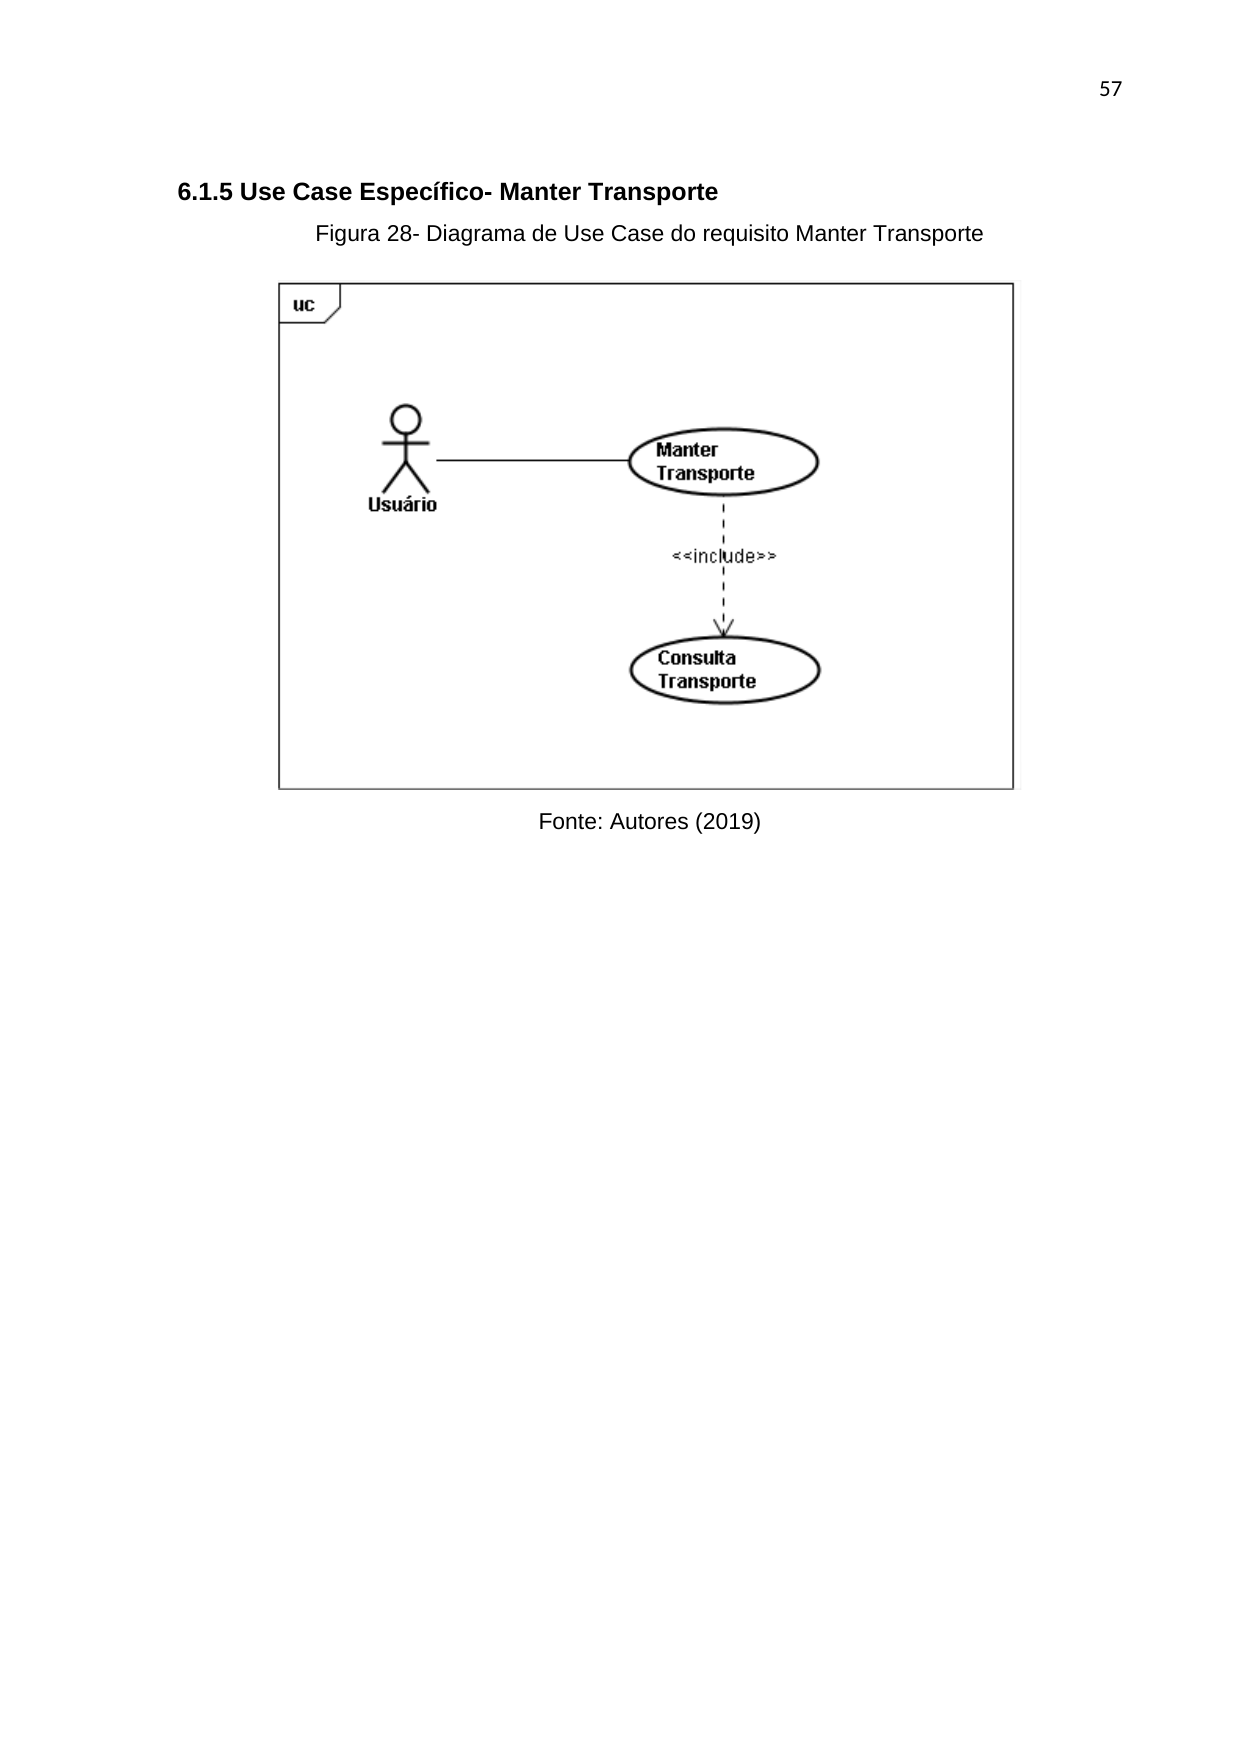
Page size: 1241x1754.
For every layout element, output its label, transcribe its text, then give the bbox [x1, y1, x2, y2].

picture [277, 280, 1022, 790]
subtitle 6.1.5 Use Case Específico- Manter Transporte [177, 177, 1122, 206]
text Fonte: Autores (2019) [177, 808, 1122, 835]
text Figura 28- Diagrama de Use Case do requisito Manter Transporte [177, 220, 1122, 247]
